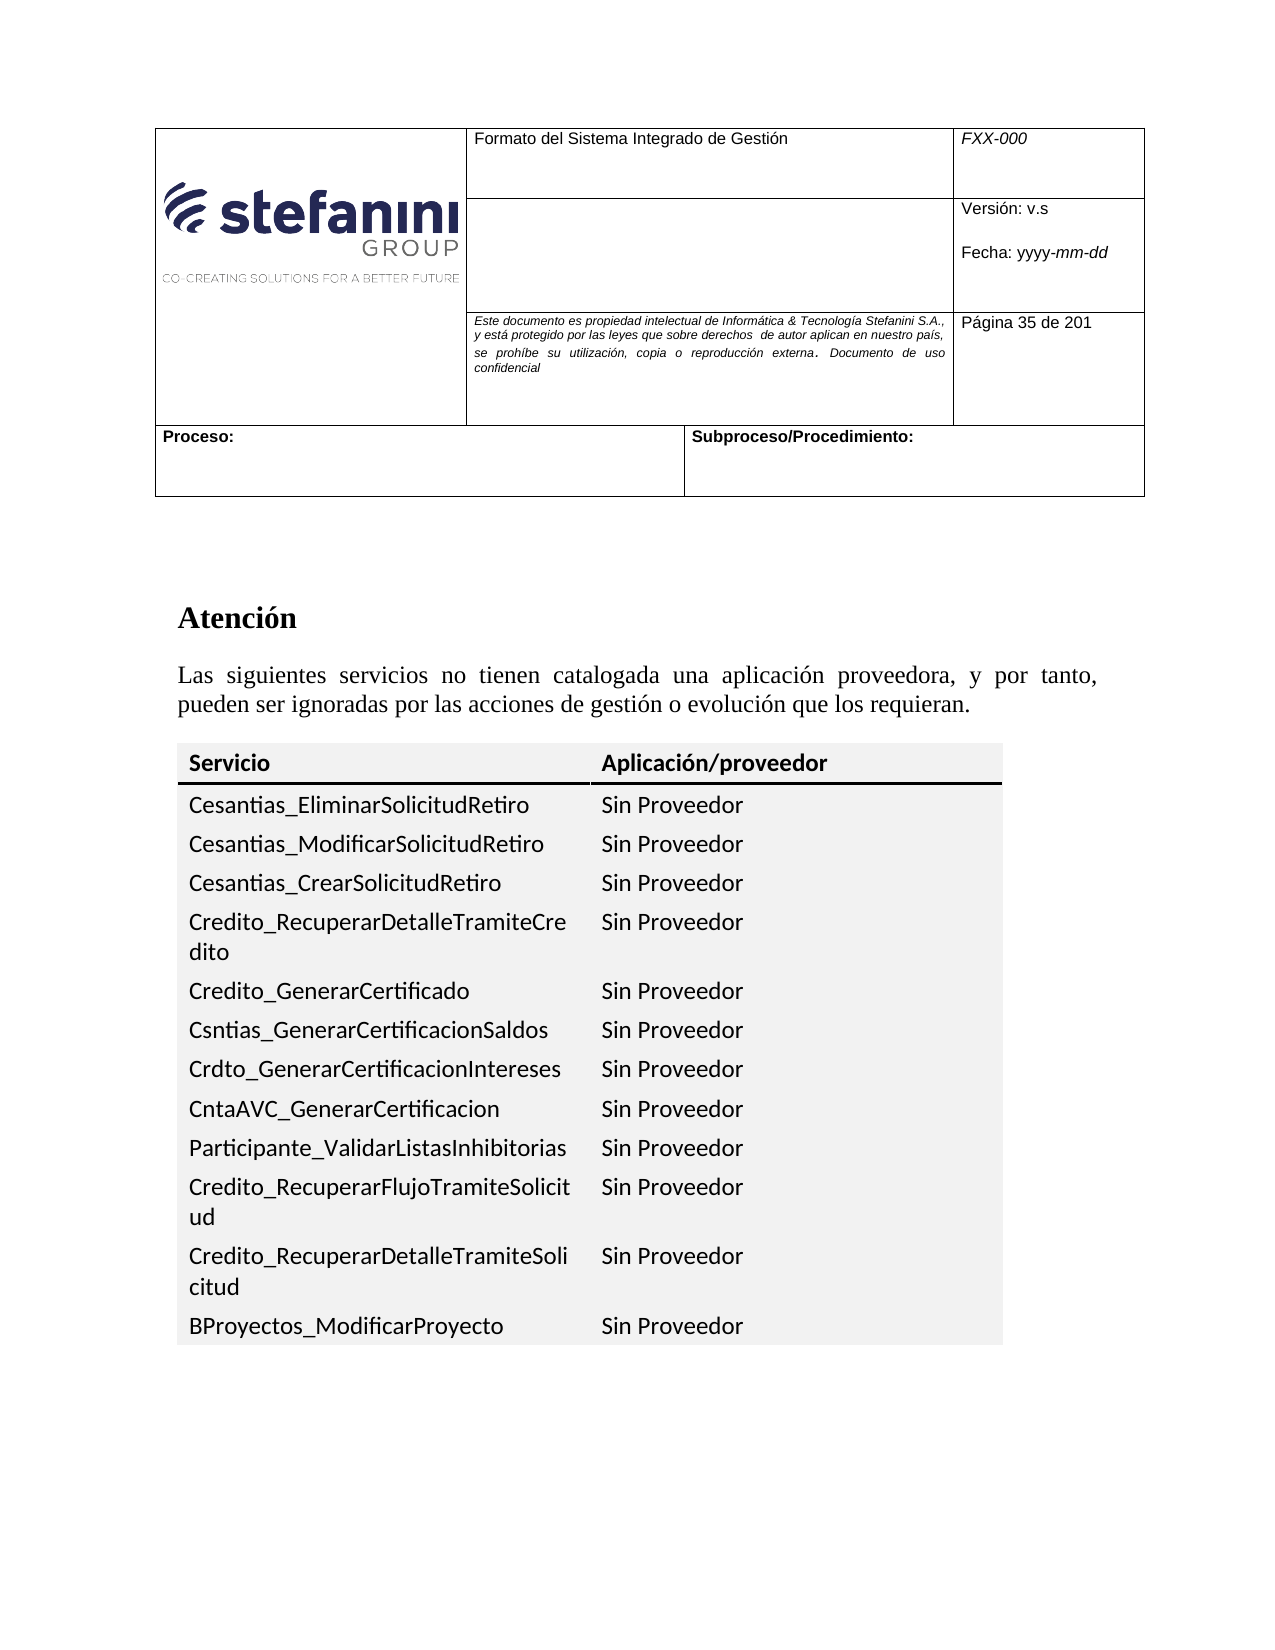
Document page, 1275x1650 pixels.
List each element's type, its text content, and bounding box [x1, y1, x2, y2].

table_cell Sin Proveedor [591, 1237, 1002, 1305]
picture [162, 182, 460, 286]
table_cell Sin Proveedor [591, 1306, 1002, 1344]
table_cell Sin Proveedor [591, 1089, 1002, 1127]
table_header Aplicación/proveedor [591, 744, 1002, 782]
table_header Servicio [178, 744, 590, 782]
table_cell Sin Proveedor [591, 1128, 1002, 1166]
text Las siguientes servicios no tienen catalogada una aplicación proveedora, y por tanto, pueden ser ignoradas por las acciones de gestión o evolución que los requieran. [177, 660, 1098, 718]
table_cell Credito_RecuperarDetalleTramiteCredito [178, 902, 590, 971]
table_cell BProyectos_ModificarProyecto [178, 1306, 590, 1344]
table_cell Sin Proveedor [591, 863, 1002, 901]
table_cell Sin Proveedor [591, 1050, 1002, 1088]
table_cell Credito_GenerarCertificado [178, 972, 590, 1010]
table_cell Sin Proveedor [591, 902, 1002, 971]
table_cell Sin Proveedor [591, 824, 1002, 862]
table_cell Cesantias_CrearSolicitudRetiro [178, 863, 590, 901]
table_cell Credito_RecuperarFlujoTramiteSolicitud [178, 1167, 590, 1236]
table_cell CntaAVC_GenerarCertificacion [178, 1089, 590, 1127]
subtitle Atención [177, 599, 1098, 635]
table_cell Csntias_GenerarCertificacionSaldos [178, 1011, 590, 1049]
table_cell Credito_RecuperarDetalleTramiteSolicitud [178, 1237, 590, 1305]
table_cell Crdto_GenerarCertificacionIntereses [178, 1050, 590, 1088]
table_cell Cesantias_ModificarSolicitudRetiro [178, 824, 590, 862]
table_cell Sin Proveedor [591, 1011, 1002, 1049]
table_cell Cesantias_EliminarSolicitudRetiro [178, 785, 590, 823]
table_cell Participante_ValidarListasInhibitorias [178, 1128, 590, 1166]
table_cell Sin Proveedor [591, 785, 1002, 823]
table_cell Sin Proveedor [591, 1167, 1002, 1236]
table_cell Sin Proveedor [591, 972, 1002, 1010]
